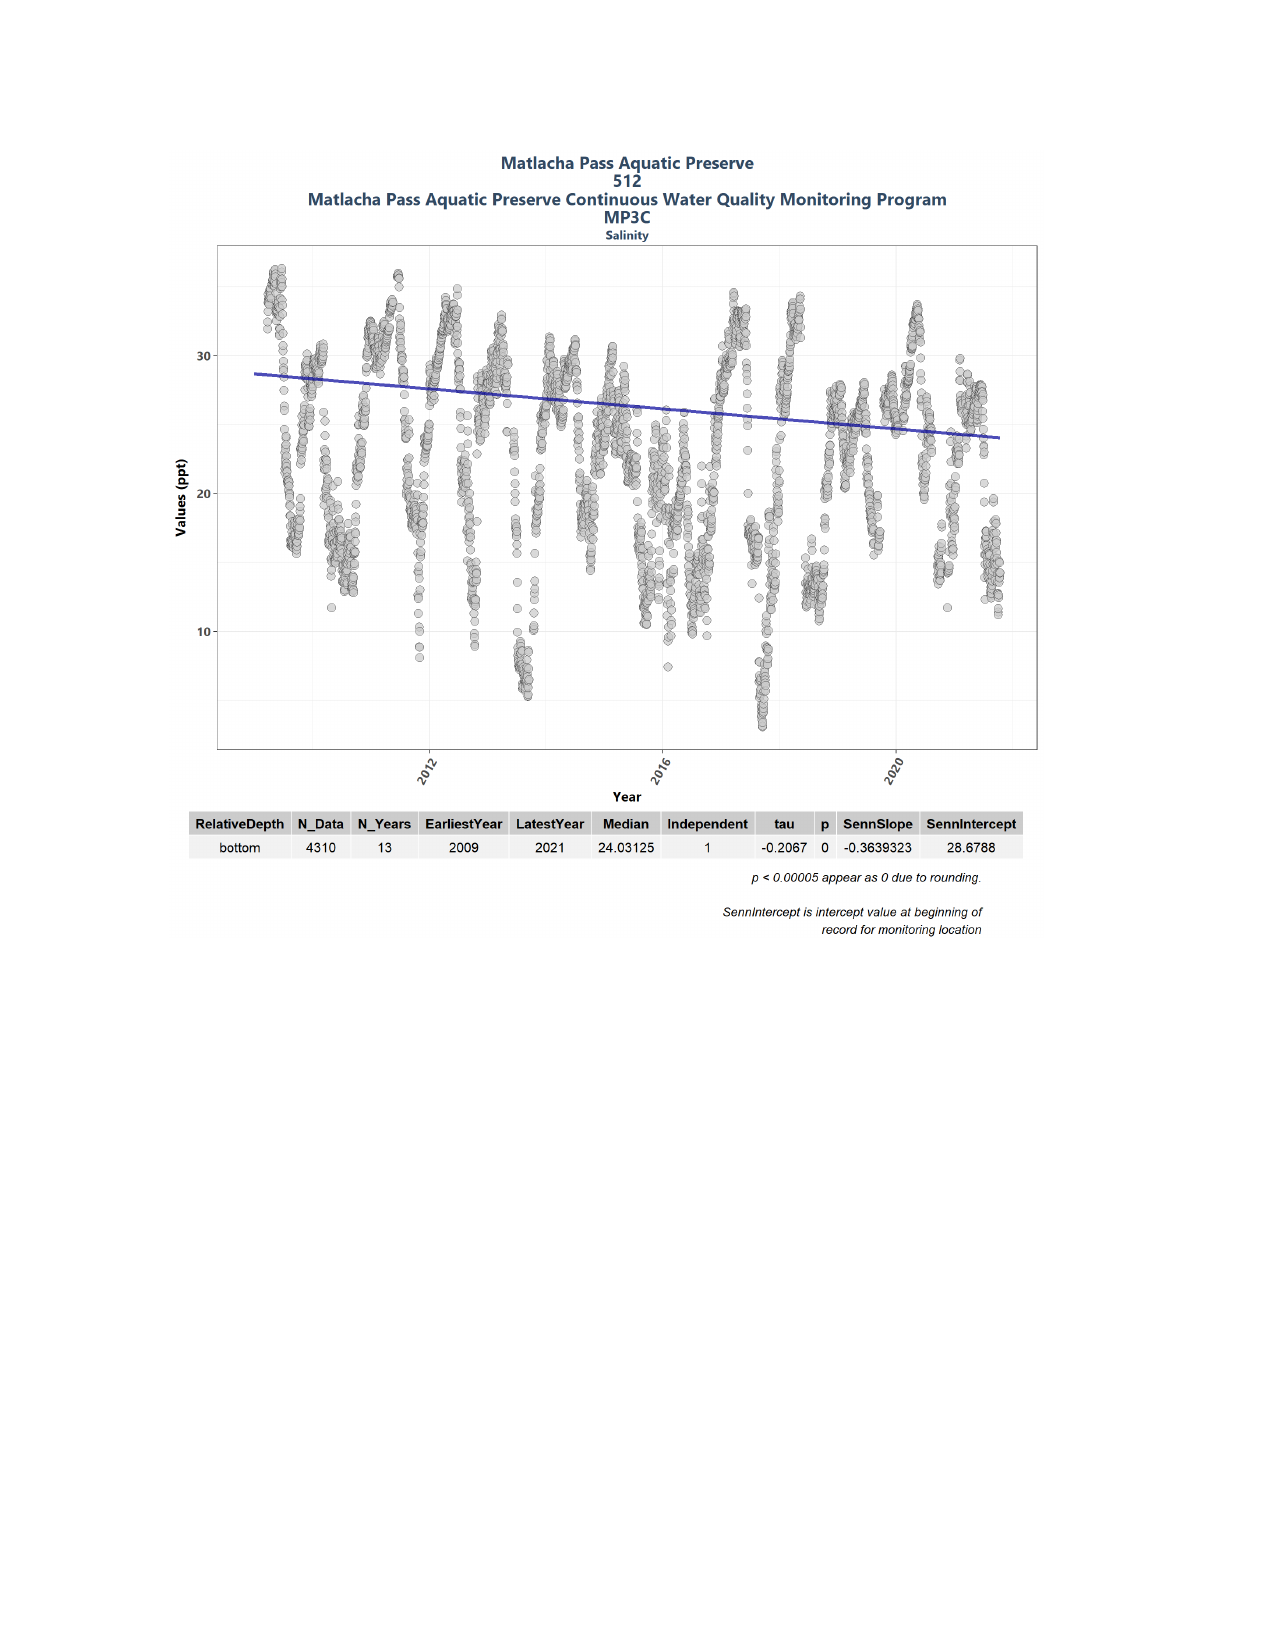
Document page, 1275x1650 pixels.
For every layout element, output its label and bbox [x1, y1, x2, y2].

picture [168, 150, 1044, 938]
